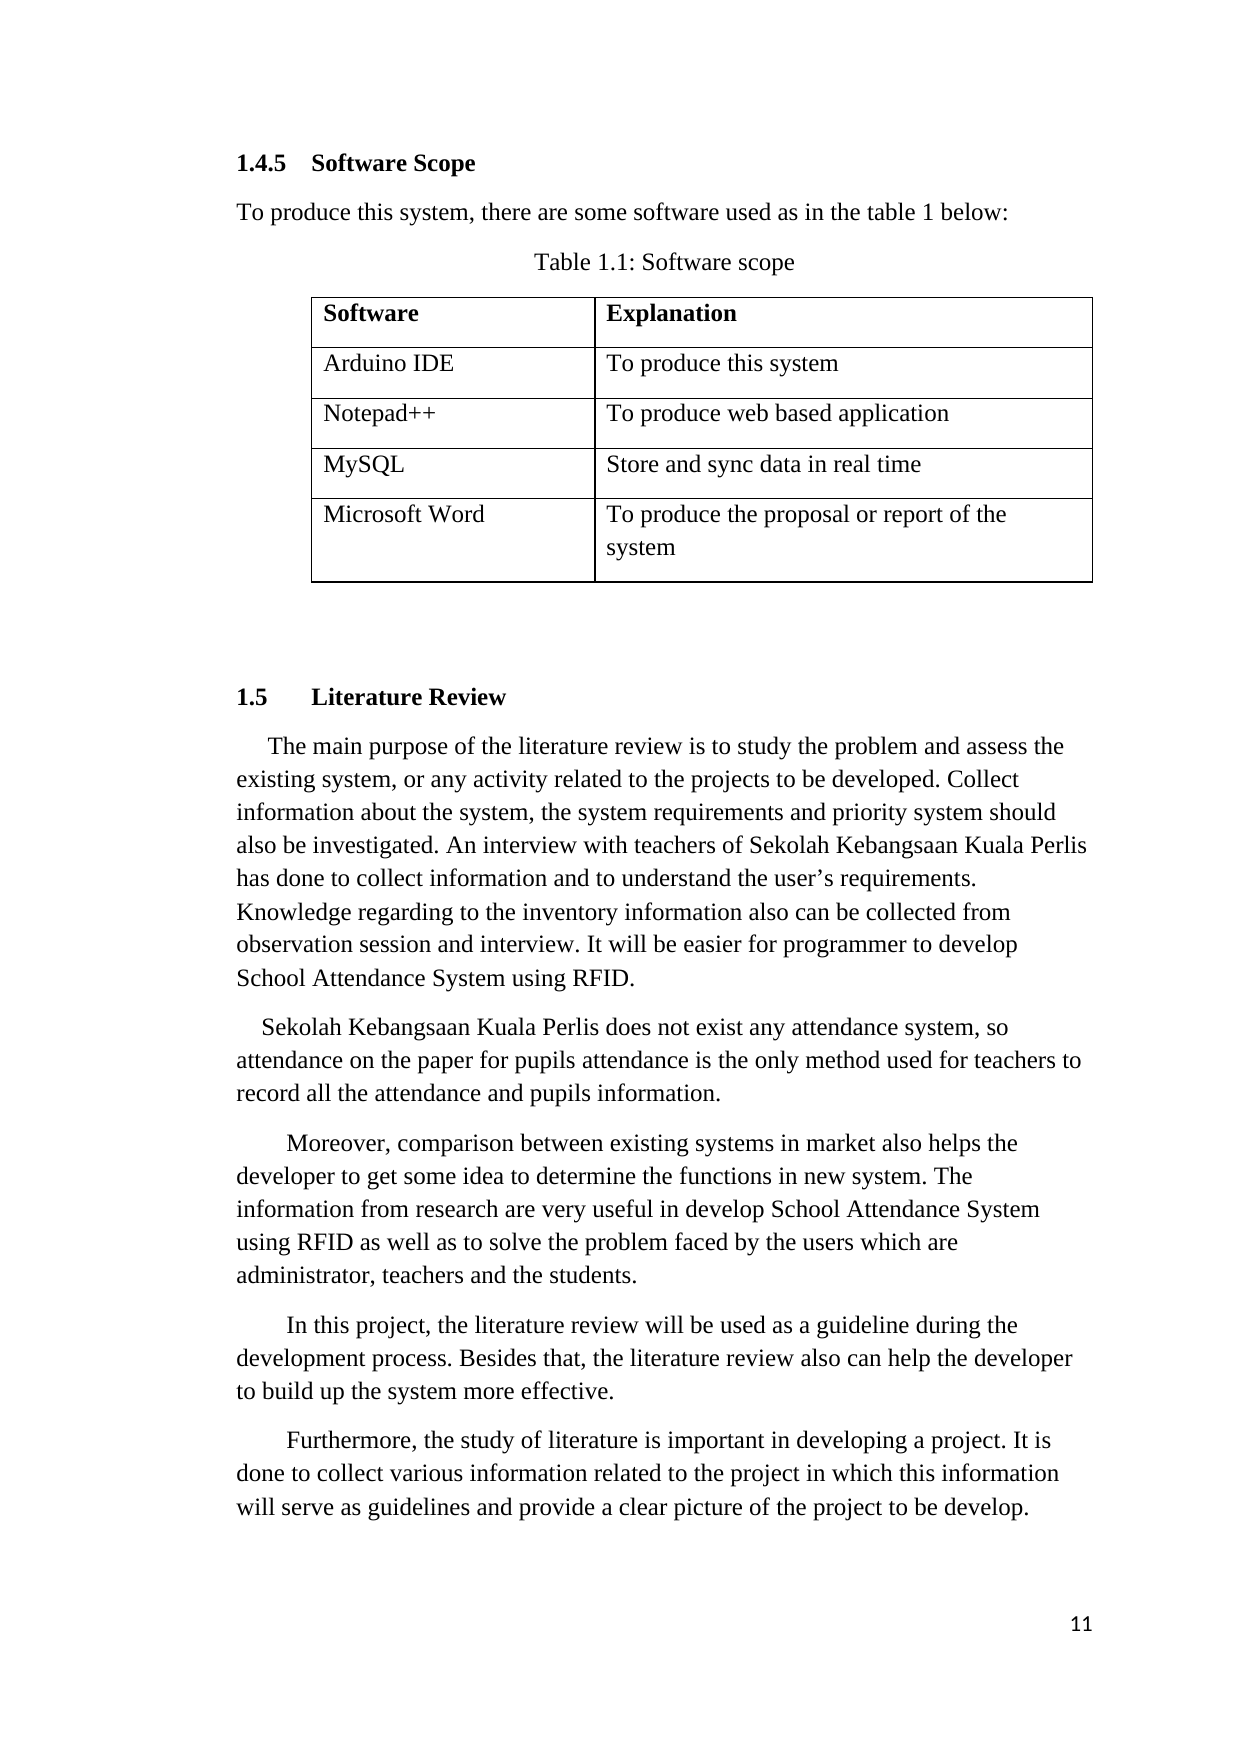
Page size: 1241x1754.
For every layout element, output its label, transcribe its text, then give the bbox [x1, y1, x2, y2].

text Sekolah Kebangsaan Kuala Perlis does not exist any attendance system, so attendance on the paper for pupils attendance is the only method used for teachers to record all the attendance and pupils information. [236, 1012, 1092, 1107]
text Table 1.1: Software scope [236, 247, 1092, 276]
table_cell Store and sync data in real time [596, 449, 1092, 498]
table_header Software [312, 298, 594, 347]
table_cell To produce this system [596, 348, 1092, 397]
table_cell To produce the proposal or report of the system [596, 499, 1092, 581]
text Furthermore, the study of literature is important in developing a project. It is done to collect various information related to the project in which this information will serve as guidelines and provide a clear picture of the project to be develop. [236, 1426, 1092, 1520]
text 1.5 Literature Review [236, 682, 1092, 711]
text In this project, the literature review will be used as a guideline during the development process. Besides that, the literature review also can help the developer to build up the system more effective. [236, 1310, 1092, 1404]
table_cell Microsoft Word [312, 499, 594, 581]
list Software Scope [236, 148, 1092, 176]
table_cell MySQL [312, 449, 594, 498]
table_cell Arduino IDE [312, 348, 594, 397]
table_cell To produce web based application [596, 399, 1092, 448]
text To produce this system, there are some software used as in the table 1 below: [236, 197, 1092, 226]
text The main purpose of the literature review is to study the problem and assess the existing system, or any activity related to the projects to be developed. Collect information about the system, the system requirements and priority system should also be investigated. An interview with teachers of Sekolah Kebangsaan Kuala Perlis has done to collect information and to understand the user’s requirements. Knowledge regarding to the inventory information also can be collected from observation session and interview. It will be easier for programmer to develop School Attendance System using RFID. [236, 731, 1092, 991]
text Moreover, comparison between existing systems in market also helps the developer to get some idea to determine the functions in new system. The information from research are very useful in develop School Attendance System using RFID as well as to solve the problem faced by the users which are administrator, teachers and the students. [236, 1128, 1092, 1289]
table_cell Notepad++ [312, 399, 594, 448]
table_header Explanation [596, 298, 1092, 347]
